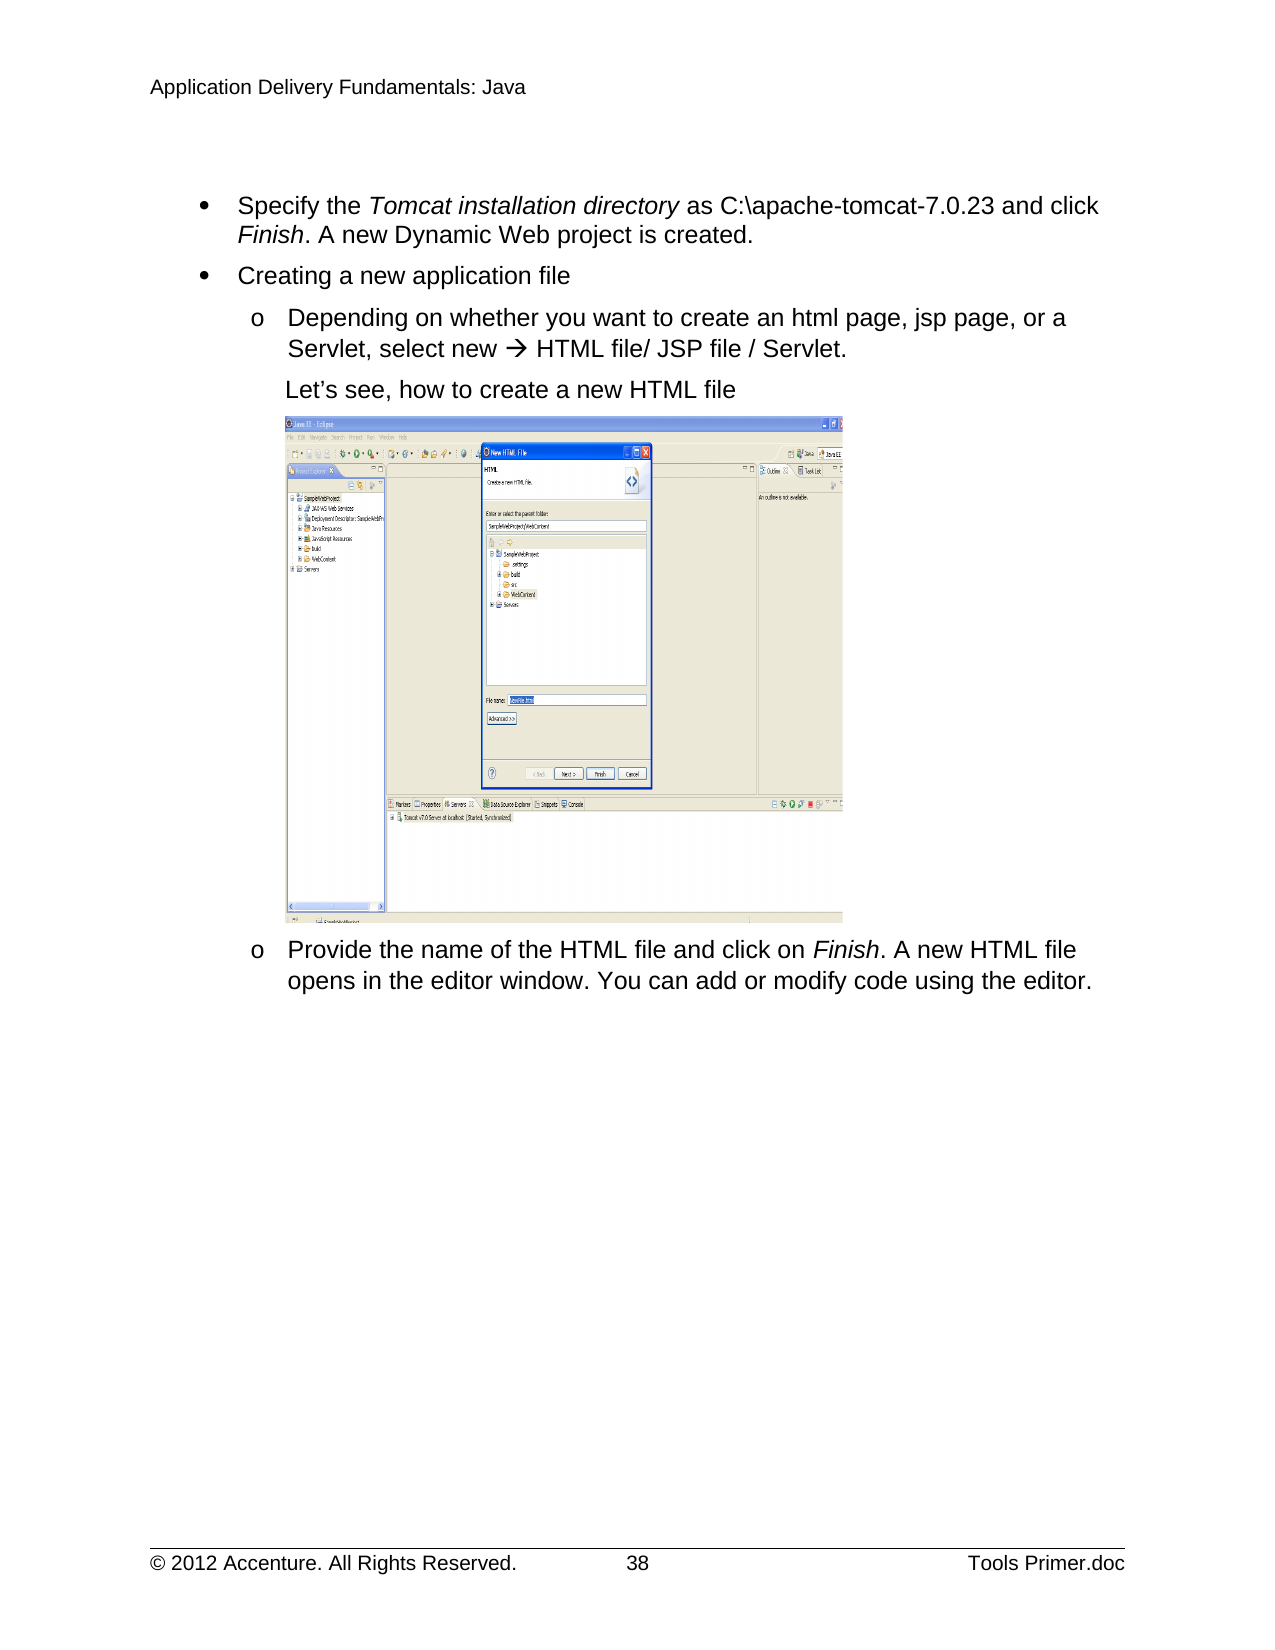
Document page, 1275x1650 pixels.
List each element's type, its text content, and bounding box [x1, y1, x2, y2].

list Specify the Tomcat installation directory as C:\apache-tomcat-7.0.23 and click Finish. A new Dynamic Web project is created. [200, 191, 1125, 249]
picture [285, 416, 843, 923]
text Let’s see, how to create a new HTML file [240, 375, 1125, 404]
list Provide the name of the HTML file and click on Finish. A new HTML file opens in the editor window. You can add or modify code using the editor. [250, 935, 1125, 995]
list Depending on whether you want to create an html page, jsp page, or a Servlet, select new HTML file/ JSP file / Servlet. [250, 303, 1125, 362]
list Creating a new application file [200, 261, 1125, 290]
